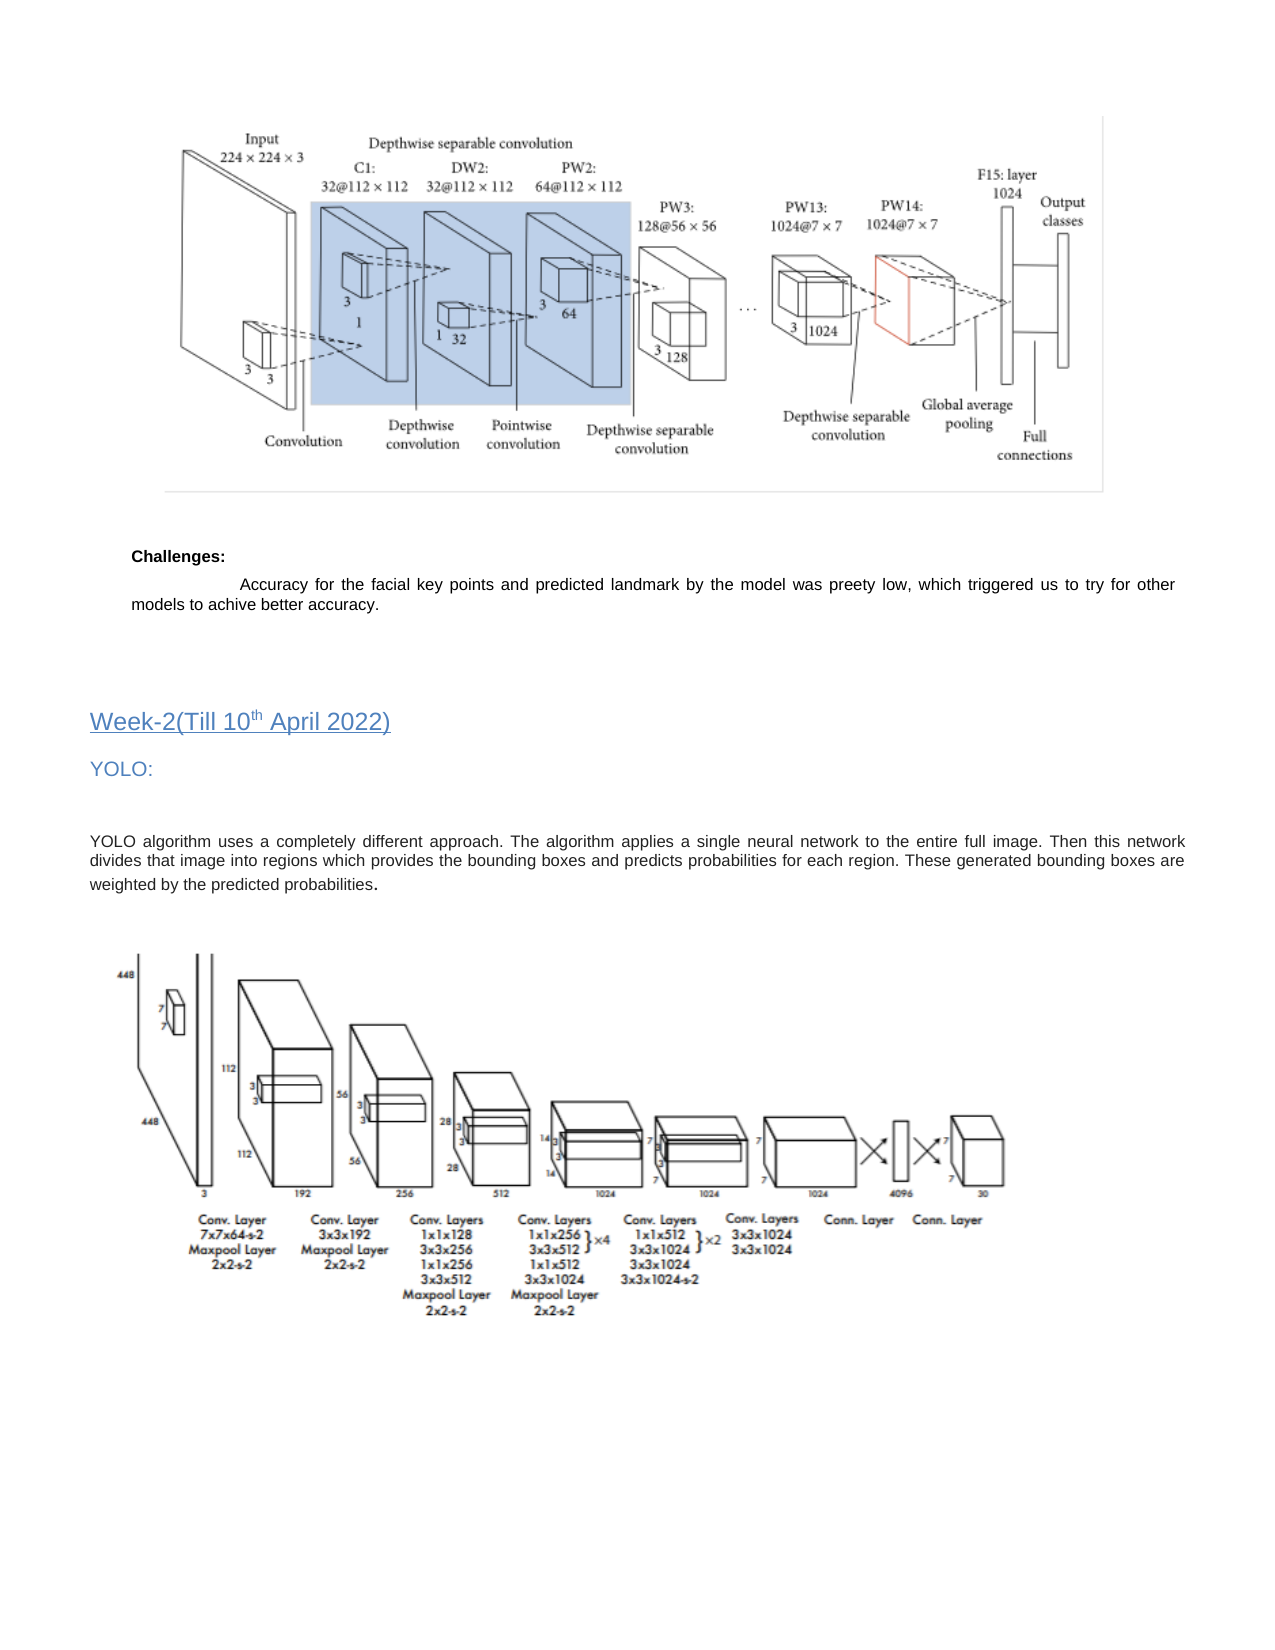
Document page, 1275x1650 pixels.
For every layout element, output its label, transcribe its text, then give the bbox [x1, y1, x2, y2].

text YOLO algorithm uses a completely different approach. The algorithm applies a single neural network to the entire full image. Then this network divides that image into regions which provides the bounding boxes and predicts probabilities for each region. These generated bounding boxes are weighted by the predicted probabilities. [89, 832, 1187, 896]
text Accuracy for the facial key points and predicted landmark by the model was preety low, which triggered us to try for other models to achive better accuracy. [131, 574, 1176, 614]
picture [89, 925, 1030, 1329]
picture [164, 116, 1105, 494]
text YOLO: [89, 757, 1187, 781]
text Challenges: [89, 547, 1176, 566]
text Week-2(Till 10th April 2022) [89, 707, 1187, 736]
